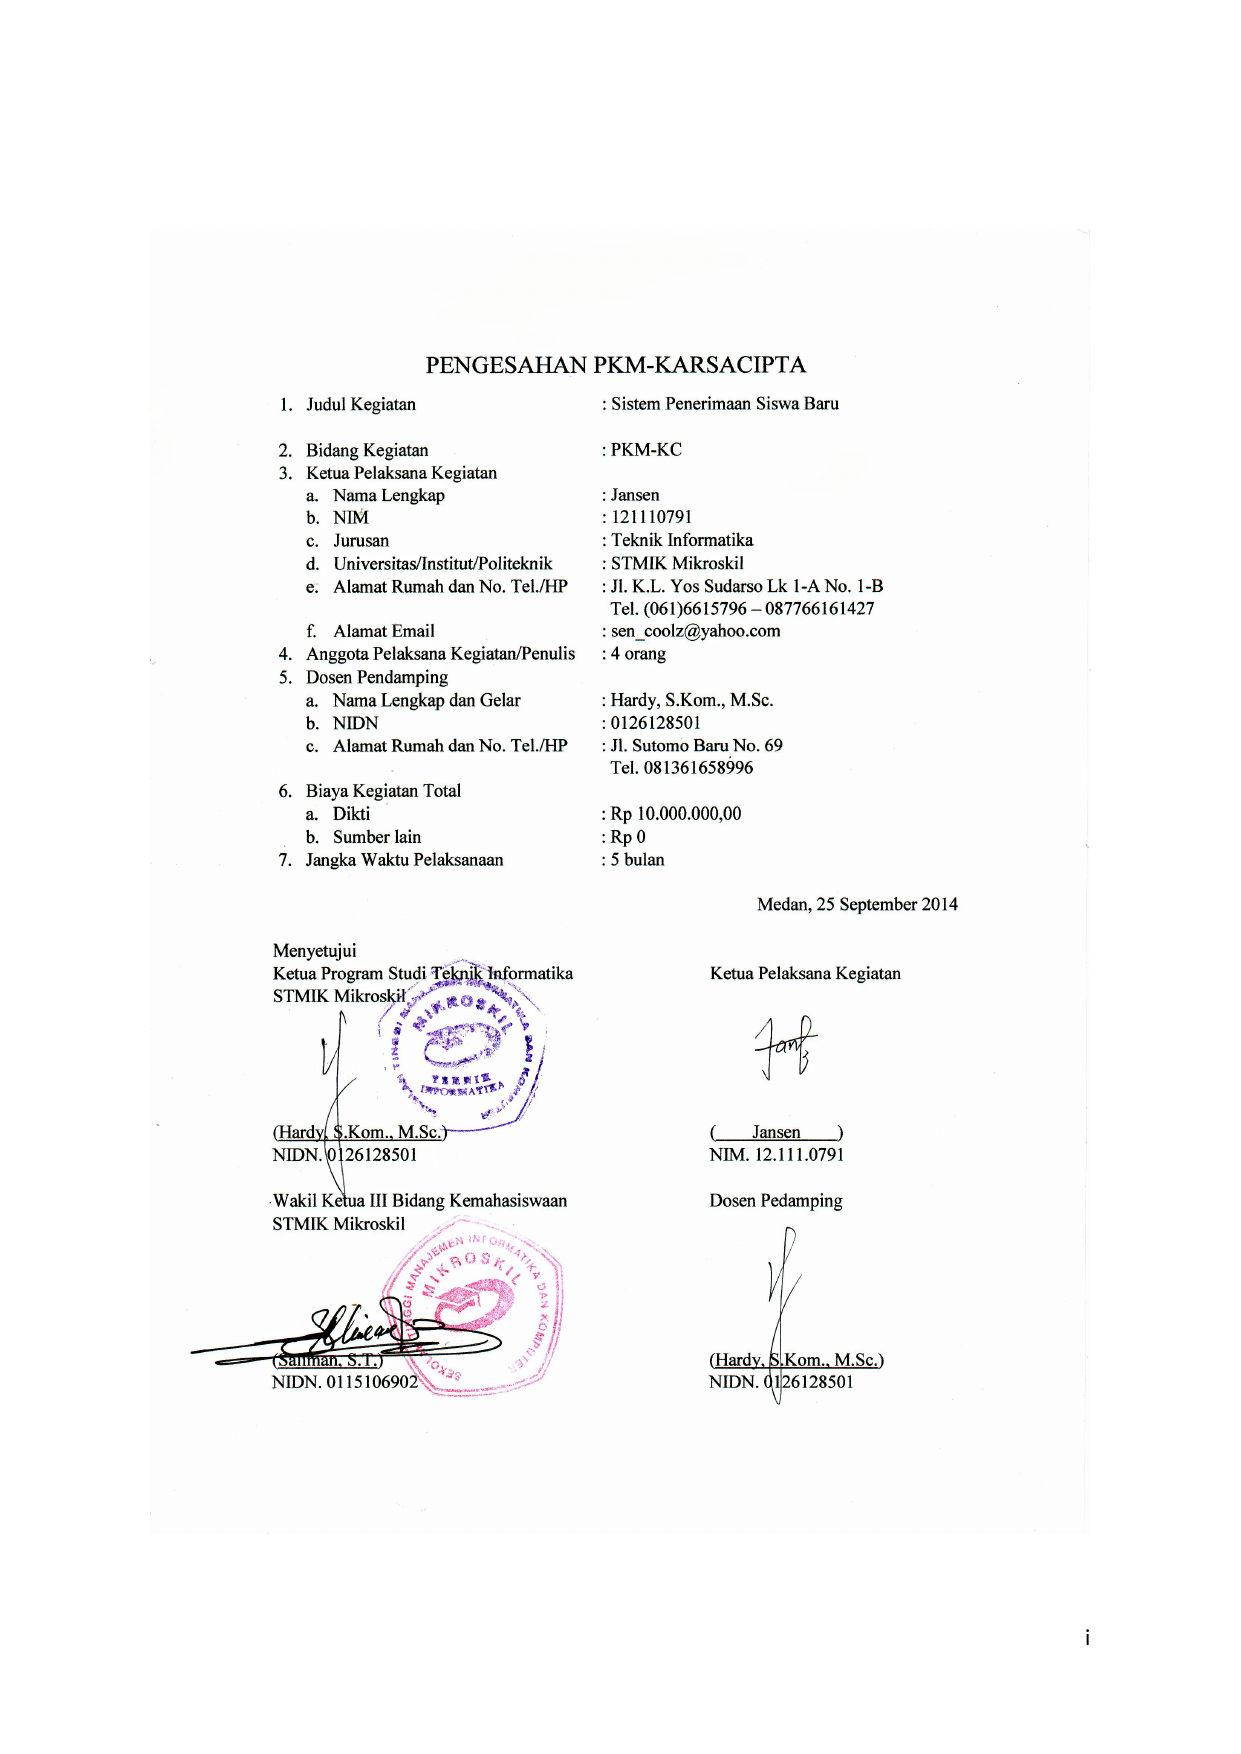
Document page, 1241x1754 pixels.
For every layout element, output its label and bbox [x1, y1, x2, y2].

picture [150, 229, 1091, 1534]
